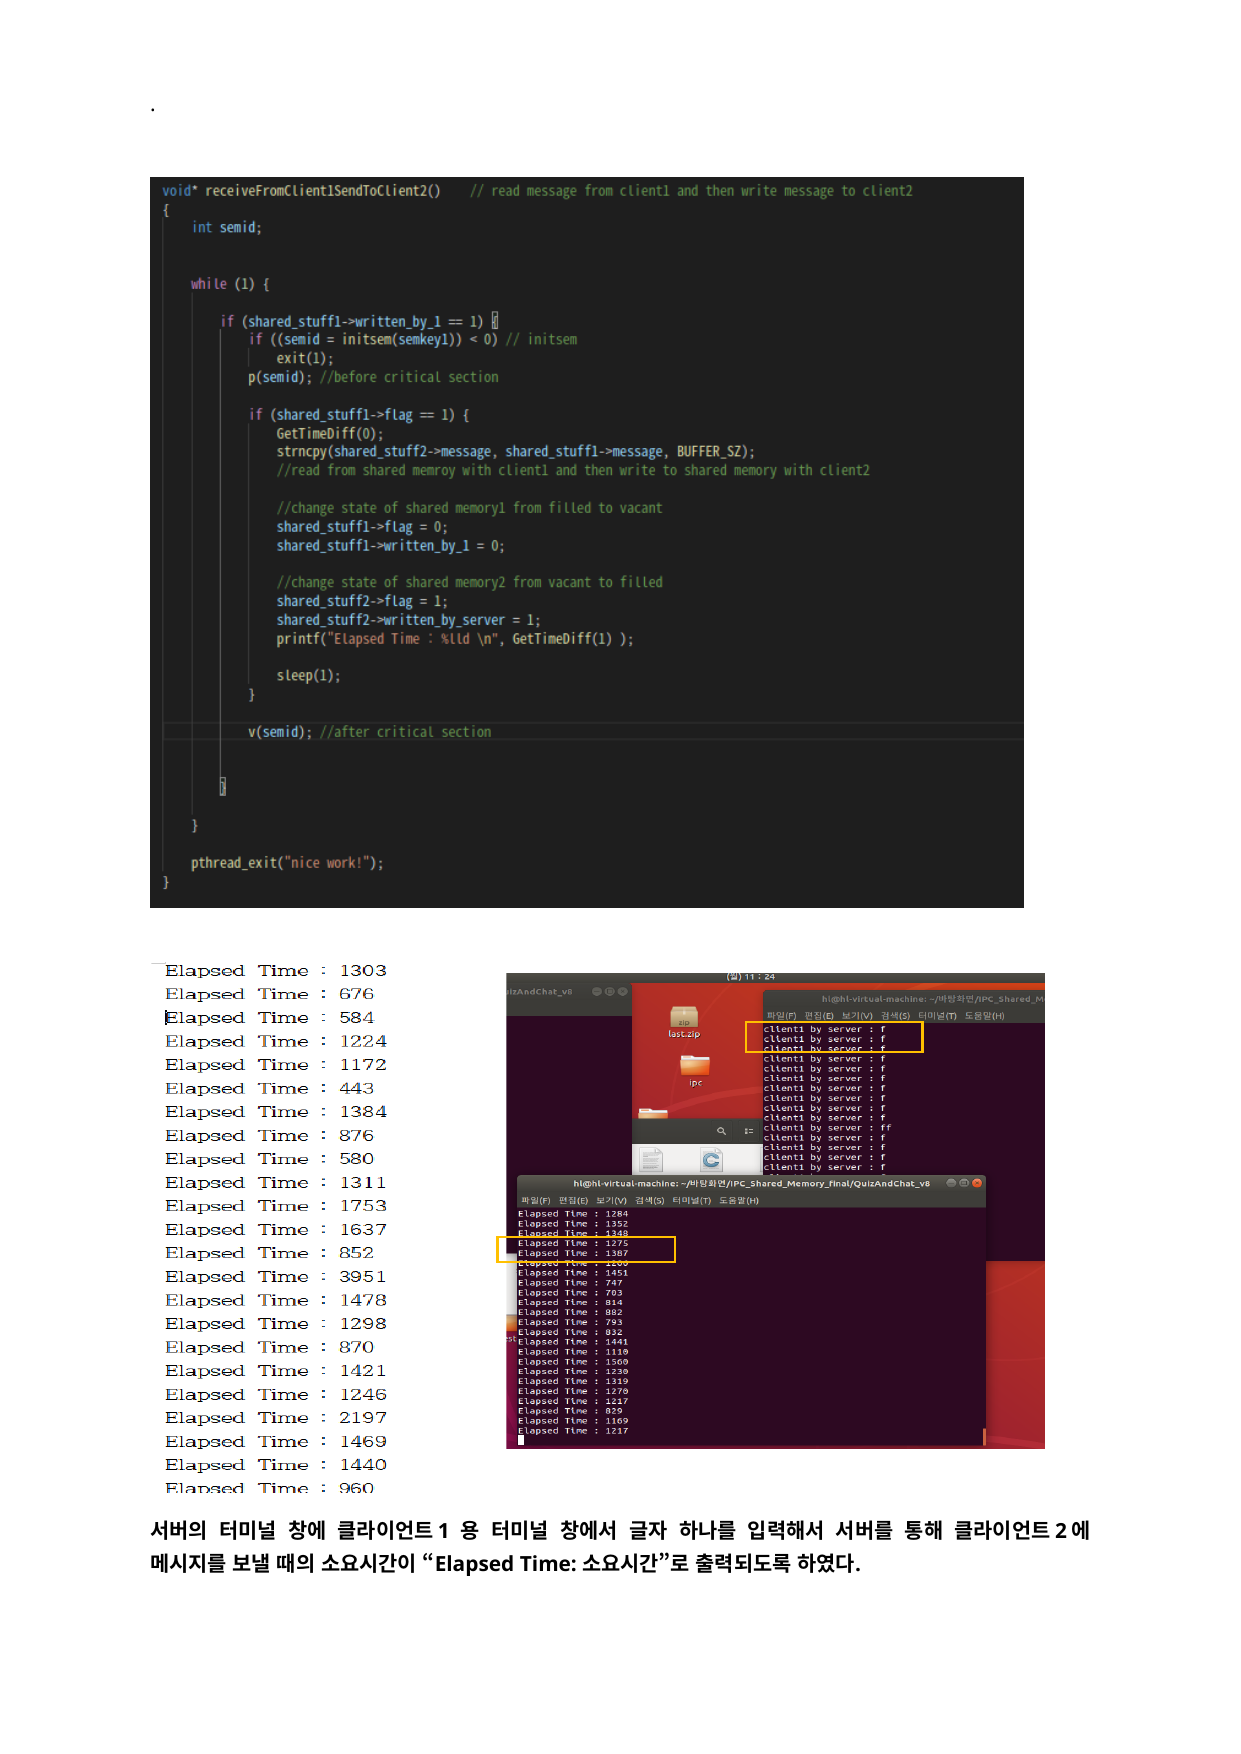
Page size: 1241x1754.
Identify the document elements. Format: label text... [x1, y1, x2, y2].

picture [506, 1238, 674, 1261]
picture [150, 962, 488, 1490]
text 서버의 터미널 창에 클라이언트1 용 터미널 창에서 글자 하나를 입력해서 서버를 통해 클라이언트2에 메시지를 보낼 때의 소요시간이 “Elapsed Time: 소요시간”로 출력되도록 하였다. [150, 1514, 1090, 1577]
picture [150, 177, 1024, 908]
picture [506, 973, 1046, 1449]
